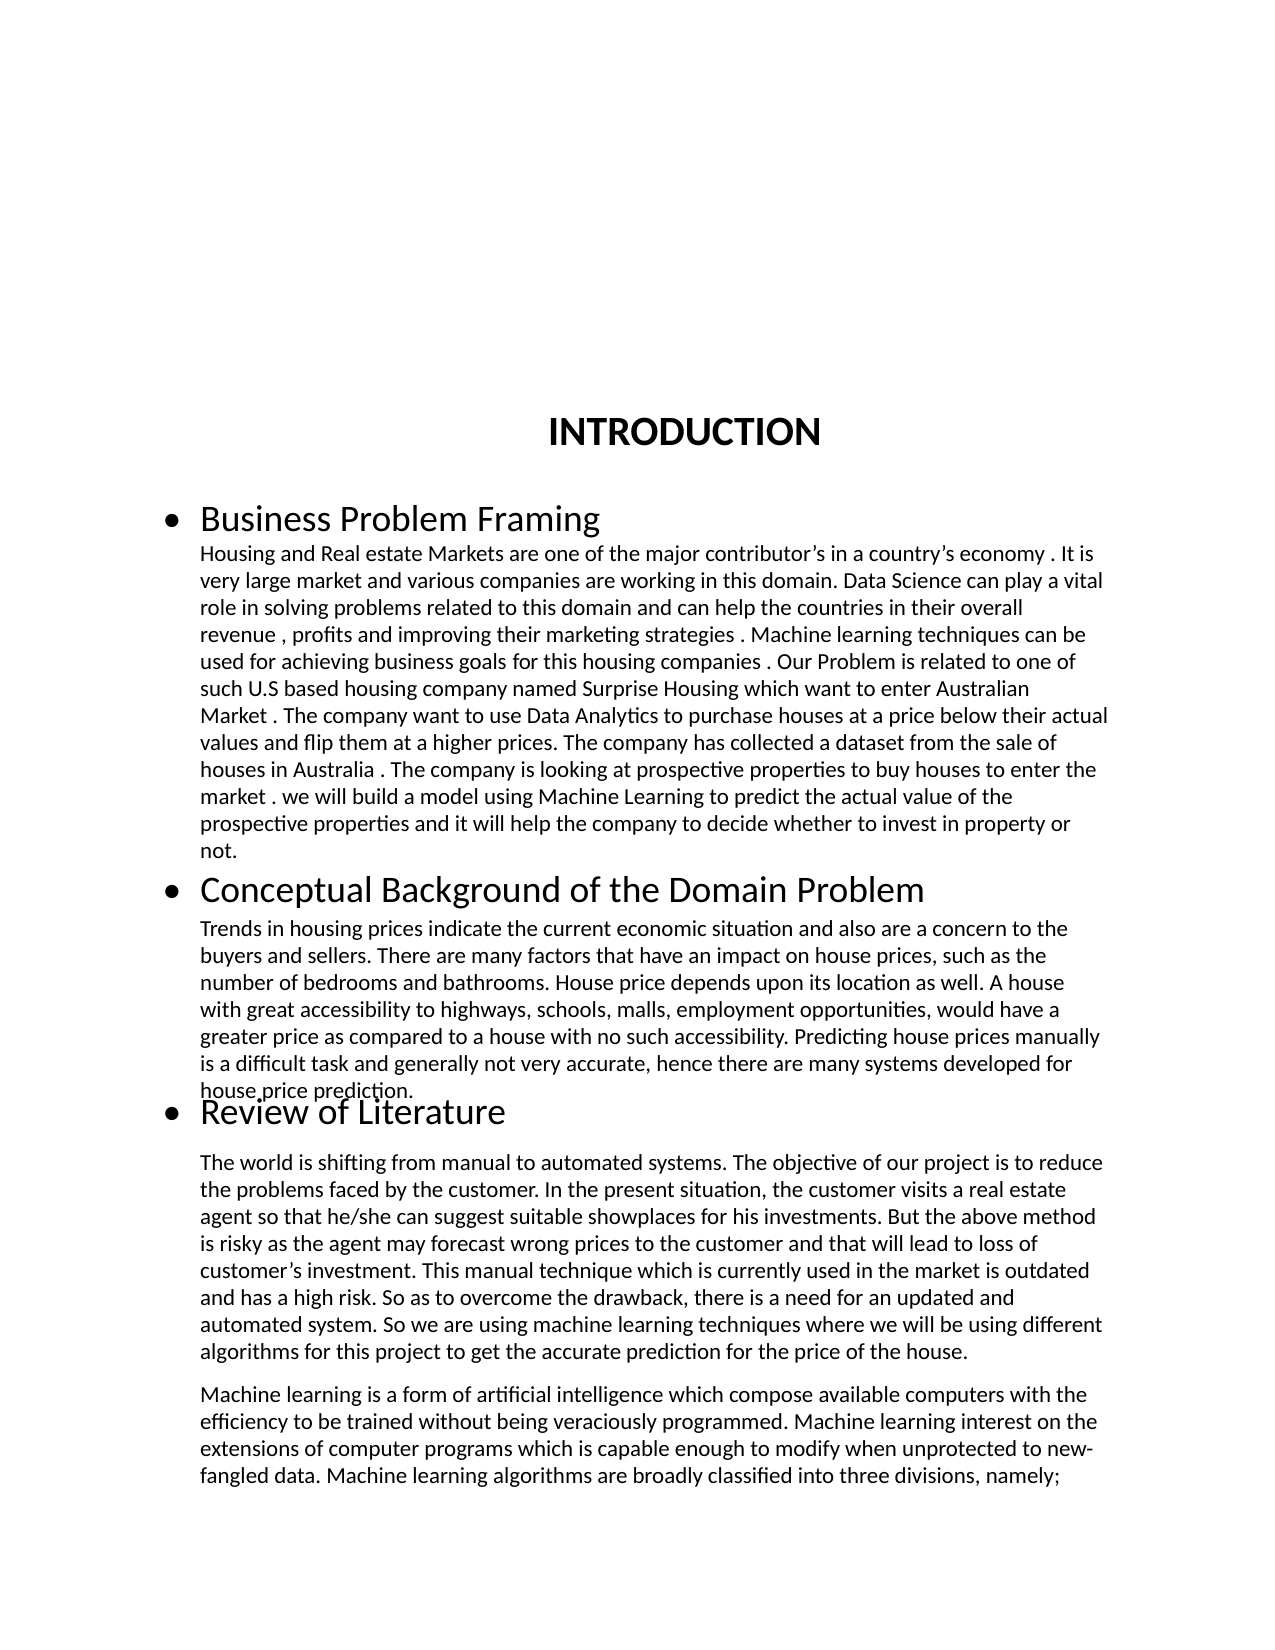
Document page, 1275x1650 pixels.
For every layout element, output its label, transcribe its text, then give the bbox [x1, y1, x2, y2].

list Review of Literature [162, 1104, 1125, 1129]
text Housing and Real estate Markets are one of the major contributor’s in a country’s economy . It is very large market and various companies are working in this domain. Data Science can play a vital role in solving problems related to this domain and can help the countries in their overall revenue , profits and improving their marketing strategies . Machine learning techniques can be used for achieving business goals for this housing companies . Our Problem is related to one of such U.S based housing company named Surprise Housing which want to enter Australian Market . The company want to use Data Analytics to purchase houses at a price below their actual values and flip them at a higher prices. The company has collected a dataset from the sale of houses in Australia . The company is looking at prospective properties to buy houses to enter the market . we will build a model using Machine Learning to predict the actual value of the prospective properties and it will help the company to decide whether to invest in property or not. [200, 540, 1111, 864]
text The world is shifting from manual to automated systems. The objective of our project is to reduce the problems faced by the customer. In the present situation, the customer visits a real estate agent so that he/she can suggest suitable showplaces for his investments. But the above method is risky as the agent may forecast wrong prices to the customer and that will lead to loss of customer’s investment. This manual technique which is currently used in the market is outdated and has a high risk. So as to overcome the drawback, there is a need for an updated and automated system. So we are using machine learning techniques where we will be using different algorithms for this project to get the accurate prediction for the price of the house. [200, 1149, 1113, 1365]
text INTRODUCTION [150, 426, 821, 451]
text Trends in housing prices indicate the current economic situation and also are a concern to the buyers and sellers. There are many factors that have an impact on house prices, such as the number of bedrooms and bathrooms. House price depends upon its location as well. A house with great accessibility to highways, schools, malls, employment opportunities, would have a greater price as compared to a house with no such accessibility. Predicting house prices manually is a difficult task and generally not very accurate, hence there are many systems developed for house price prediction. [200, 915, 1109, 1104]
list Business Problem Framing [162, 512, 1125, 537]
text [200, 1381, 1104, 1489]
list Conceptual Background of the Domain Problem [162, 864, 1125, 911]
